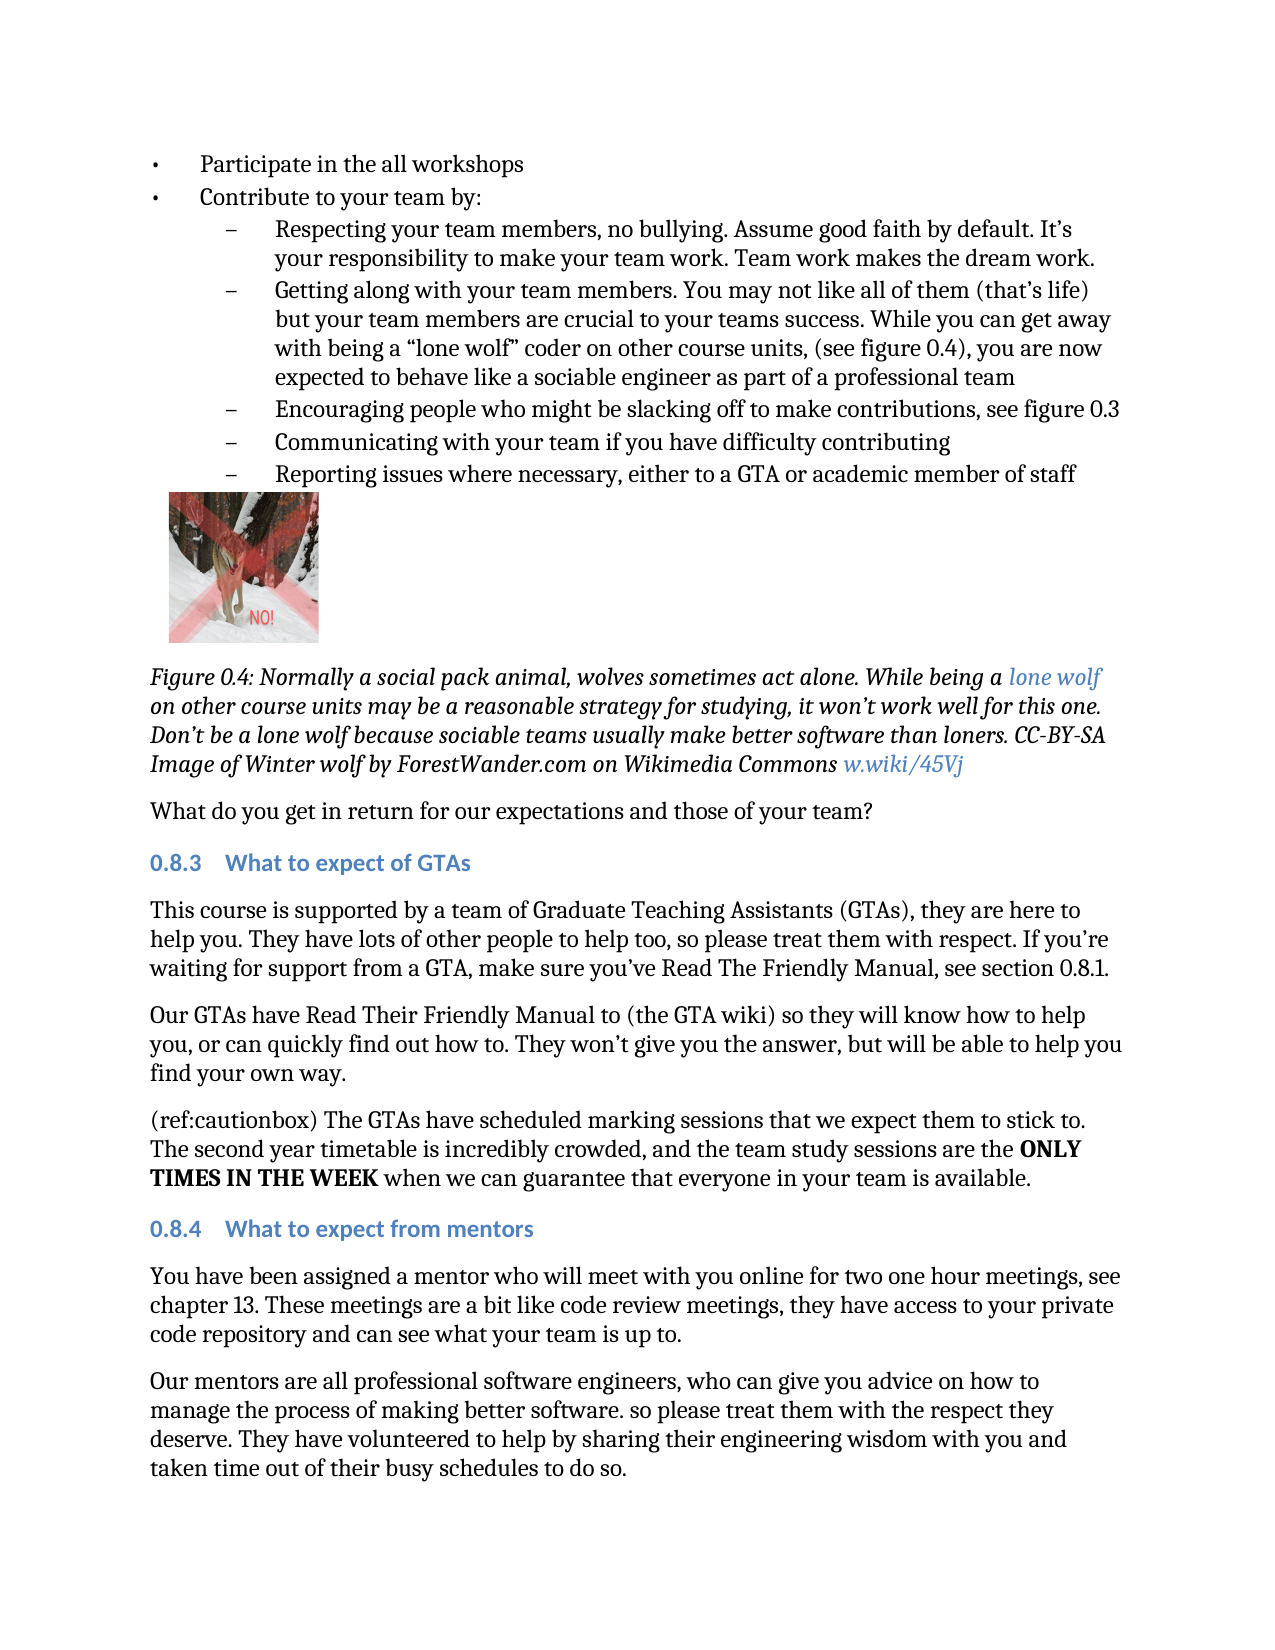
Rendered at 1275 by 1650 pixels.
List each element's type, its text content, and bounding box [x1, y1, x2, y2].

text You have been assigned a mentor who will meet with you online for two one hour meetings, see chapter 13. These meetings are a bit like code review meetings, they have access to your private code repository and can see what your team is up to. [150, 1262, 1125, 1348]
list Respecting your team members, no bullying. Assume good faith by default. It’s your responsibility to make your team work. Team work makes the dream work. [225, 215, 1125, 272]
text Our mentors are all professional software engineers, who can give you advice on how to manage the process of making better software. so please treat them with the respect they deserve. They have volunteered to help by sharing their engineering wisdom with you and taken time out of their busy schedules to do so. [150, 1367, 1125, 1482]
subtitle 0.8.4 What to expect from mentors [150, 1213, 1125, 1243]
text This course is supported by a team of Graduate Teaching Assistants (GTAs), they are here to help you. They have lots of other people to help too, so please treat them with respect. If you’re waiting for support from a GTA, make sure you’ve Read The Friendly Manual, see section 0.8.1. [150, 896, 1125, 982]
text (ref:cautionbox) The GTAs have scheduled marking sessions that we expect them to stick to. The second year timetable is incredibly crowded, and the team study sessions are the ONLY TIMES IN THE WEEK when we can guarantee that everyone in your team is available. [150, 1106, 1125, 1192]
list Reporting issues where necessary, either to a GTA or academic member of staff [225, 460, 1125, 489]
subtitle 0.8.3 What to expect of GTAs [150, 847, 1125, 877]
list Communicating with your team if you have difficulty contributing [225, 427, 1125, 456]
text What do you get in return for our expectations and those of your team? [150, 797, 1125, 826]
picture [168, 492, 319, 643]
list Contribute to your team by: [150, 182, 1125, 211]
list Encouraging people who might be slacking off to make contributions, see figure 0.3 [225, 395, 1125, 424]
text Our GTAs have Read Their Friendly Manual to (the GTA wiki) so they will know how to help you, or can quickly find out how to. They won’t give you the answer, but will be able to help you find your own way. [150, 1001, 1125, 1087]
text Figure 0.4: Normally a social pack animal, wolves sometimes act alone. While being a lone wolf on other course units may be a reasonable strategy for studying, it won’t work well for this one. Don’t be a lone wolf because sociable teams usually make better software than loners. CC-BY-SA Image of Winter wolf by ForestWander.com on Wikimedia Commons w.wiki/45Vj [150, 663, 1125, 778]
list Participate in the all workshops [150, 150, 1125, 179]
list Getting along with your team members. You may not like all of them (that’s life) but your team members are crucial to your teams success. While you can get away with being a “lone wolf” coder on other course units, (see figure 0.4), you are now expected to behave like a sociable engineer as part of a professional team [225, 276, 1125, 391]
